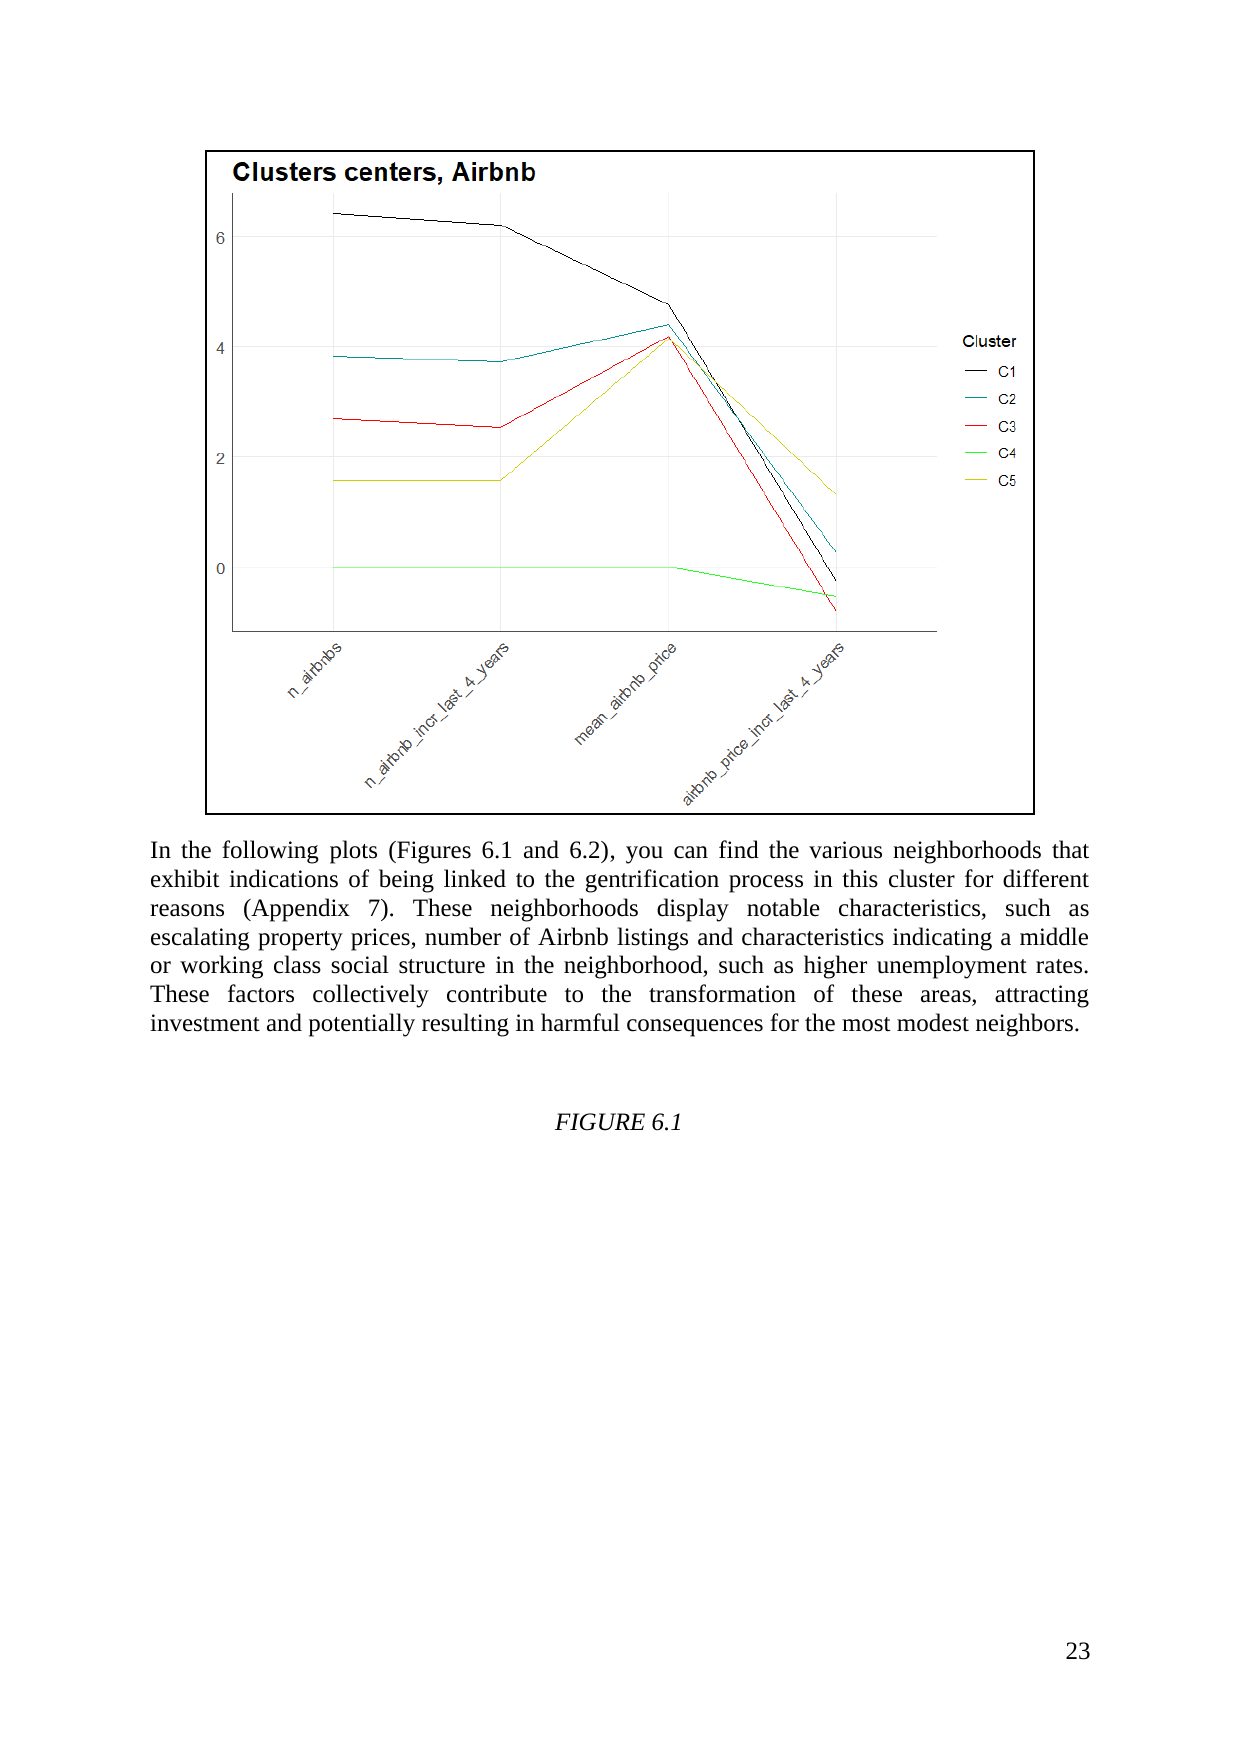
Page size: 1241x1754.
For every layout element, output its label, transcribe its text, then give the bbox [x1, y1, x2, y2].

text FIGURE 6.1 [150, 1107, 1090, 1136]
text In the following plots (Figures 6.1 and 6.2), you can find the various neighborhoods that exhibit indications of being linked to the gentrification process in this cluster for different reasons (Appendix 7). These neighborhoods display notable characteristics, such as escalating property prices, number of Airbnb listings and characteristics indicating a middle or working class social structure in the neighborhood, such as higher unemployment rates. These factors collectively contribute to the transformation of these areas, attracting investment and potentially resulting in harmful consequences for the most modest neighbors. [150, 836, 1090, 1037]
picture [207, 152, 1033, 813]
